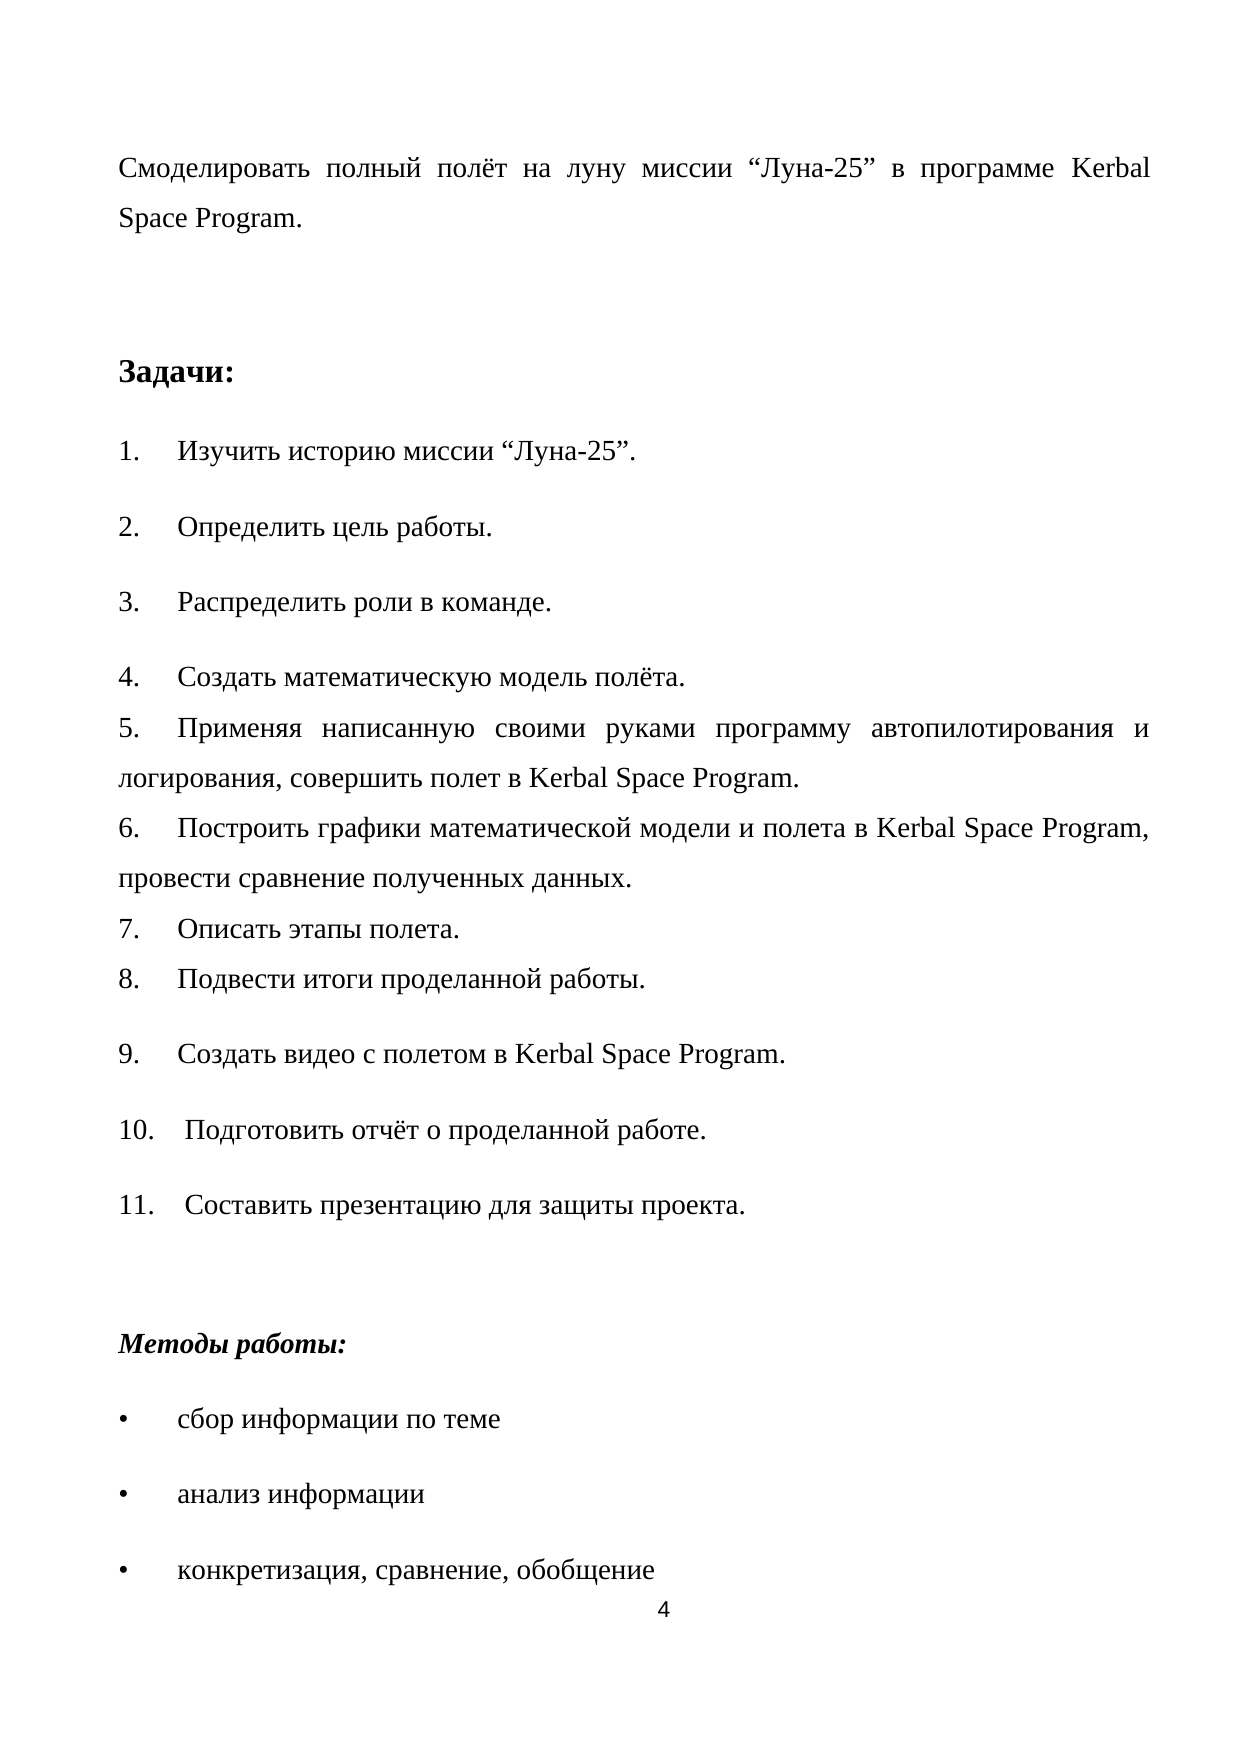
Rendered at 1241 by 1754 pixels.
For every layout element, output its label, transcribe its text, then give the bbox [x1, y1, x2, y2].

list Распределить роли в команде. [118, 584, 1151, 618]
text Смоделировать полный полёт на луну миссии “Луна-25” в программе Kerbal Space Program. [118, 150, 1151, 234]
list Составить презентацию для защиты проекта. [118, 1187, 1151, 1221]
list Подготовить отчёт о проделанной работе. [118, 1112, 1151, 1145]
list Подвести итоги проделанной работы. [118, 961, 1151, 995]
text • сбор информации по теме [118, 1401, 1151, 1435]
text • конкретизация, сравнение, обобщение [118, 1552, 1151, 1586]
list Описать этапы полета. [118, 911, 1151, 944]
list Изучить историю миссии “Луна-25”. [118, 433, 1151, 467]
list Определить цель работы. [118, 509, 1151, 542]
list Создать видео с полетом в Kerbal Space Program. [118, 1037, 1151, 1070]
list Создать математическую модель полёта. [118, 659, 1151, 693]
list Применяя написанную своими руками программу автопилотирования и логирования, совершить полет в Kerbal Space Program. [118, 710, 1151, 793]
list Построить графики математической модели и полета в Kerbal Space Program, провести сравнение полученных данных. [118, 810, 1151, 894]
text Задачи: [118, 351, 1151, 389]
text • анализ информации [118, 1477, 1151, 1510]
text Методы работы: [118, 1326, 1151, 1359]
